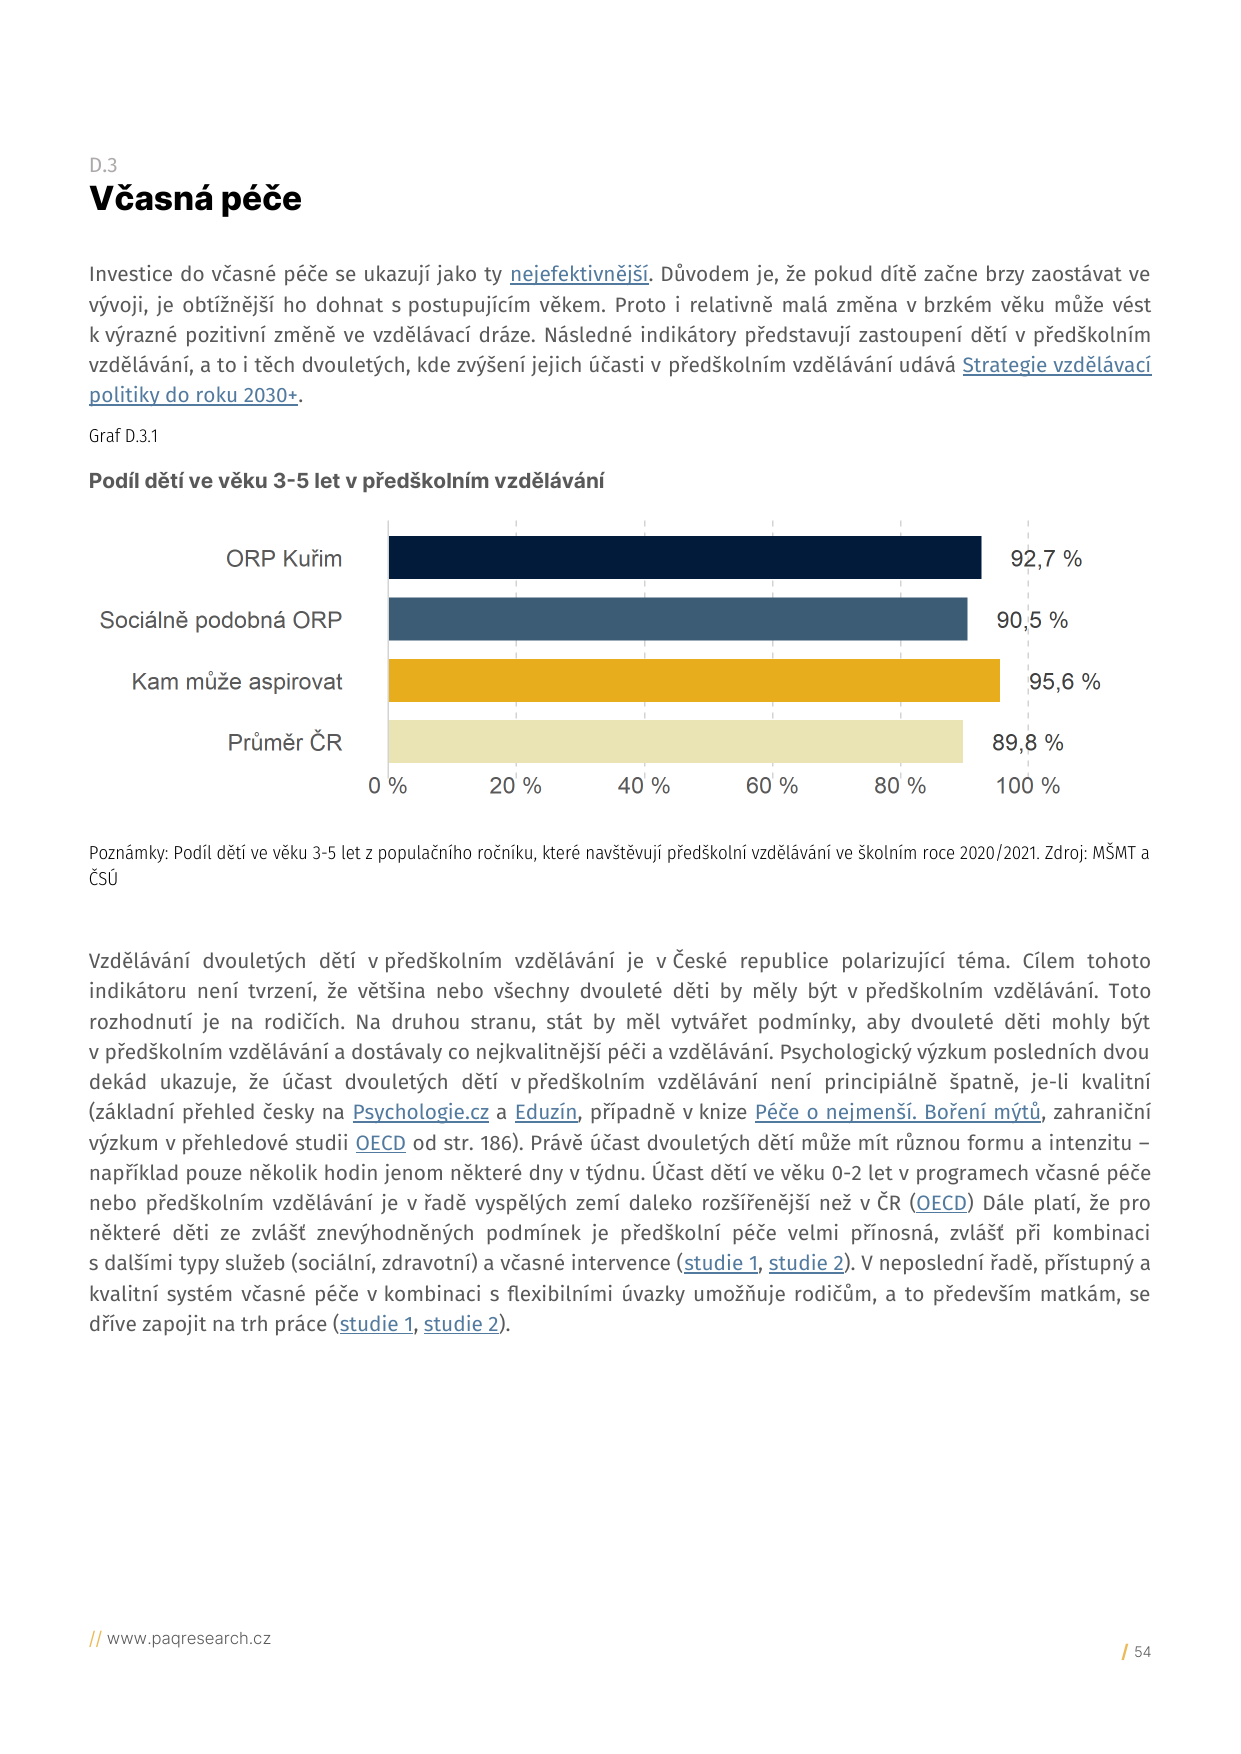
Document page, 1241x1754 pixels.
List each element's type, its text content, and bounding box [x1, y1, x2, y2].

subtitle Včasná péče [89, 178, 1152, 218]
text D.3 [89, 148, 1152, 178]
picture [88, 493, 1139, 825]
text Investice do včasné péče se ukazují jako ty nejefektivnější. Důvodem je, že pokud dítě začne brzy zaostávat ve vývoji, je obtížnější ho dohnat s postupujícím věkem. Proto i relativně malá změna v brzkém věku může vést k výrazné pozitivní změně ve vzdělávací dráze. Následné indikátory představují zastoupení dětí v předškolním vzdělávání, a to i těch dvouletých, kde zvýšení jejich účasti v předškolním vzdělávání udává Strategie vzdělávací politiky do roku 2030+. [89, 257, 1152, 408]
text Podíl dětí ve věku 3-5 let v předškolním vzdělávání [89, 463, 1152, 493]
text Vzdělávání dvouletých dětí v předškolním vzdělávání je v České republice polarizující téma. Cílem tohoto indikátoru není tvrzení, že většina nebo všechny dvouleté děti by měly být v předškolním vzdělávání. Toto rozhodnutí je na rodičích. Na druhou stranu, stát by měl vytvářet podmínky, aby dvouleté děti mohly být v předškolním vzdělávání a dostávaly co nejkvalitnější péči a vzdělávání. Psychologický výzkum posledních dvou dekád ukazuje, že účast dvouletých dětí v předškolním vzdělávání není principiálně špatně, je-li kvalitní (základní přehled česky na Psychologie.cz a Eduzín, případně v knize Péče o nejmenší. Boření mýtů, zahraniční výzkum v přehledové studii OECD od str. 186). Právě účast dvouletých dětí může mít různou formu a intenzitu – například pouze několik hodin jenom některé dny v týdnu. Účast dětí ve věku 0-2 let v programech včasné péče nebo předškolním vzdělávání je v řadě vyspělých zemí daleko rozšířenější než v ČR (OECD) Dále platí, že pro některé děti ze zvlášť znevýhodněných podmínek je předškolní péče velmi přínosná, zvlášť při kombinaci s dalšími typy služeb (sociální, zdravotní) a včasné intervence (studie 1, studie 2). V neposlední řadě, přístupný a kvalitní systém včasné péče v kombinaci s flexibilními úvazky umožňuje rodičům, a to především matkám, se dříve zapojit na trh práce (studie 1, studie 2). [89, 944, 1152, 1337]
text Graf D.3.1 [89, 425, 1152, 447]
text Poznámky: Podíl dětí ve věku 3-5 let z populačního ročníku, které navštěvují předškolní vzdělávání ve školním roce 2020/2021. Zdroj: MŠMT a ČSÚ [89, 842, 1152, 890]
